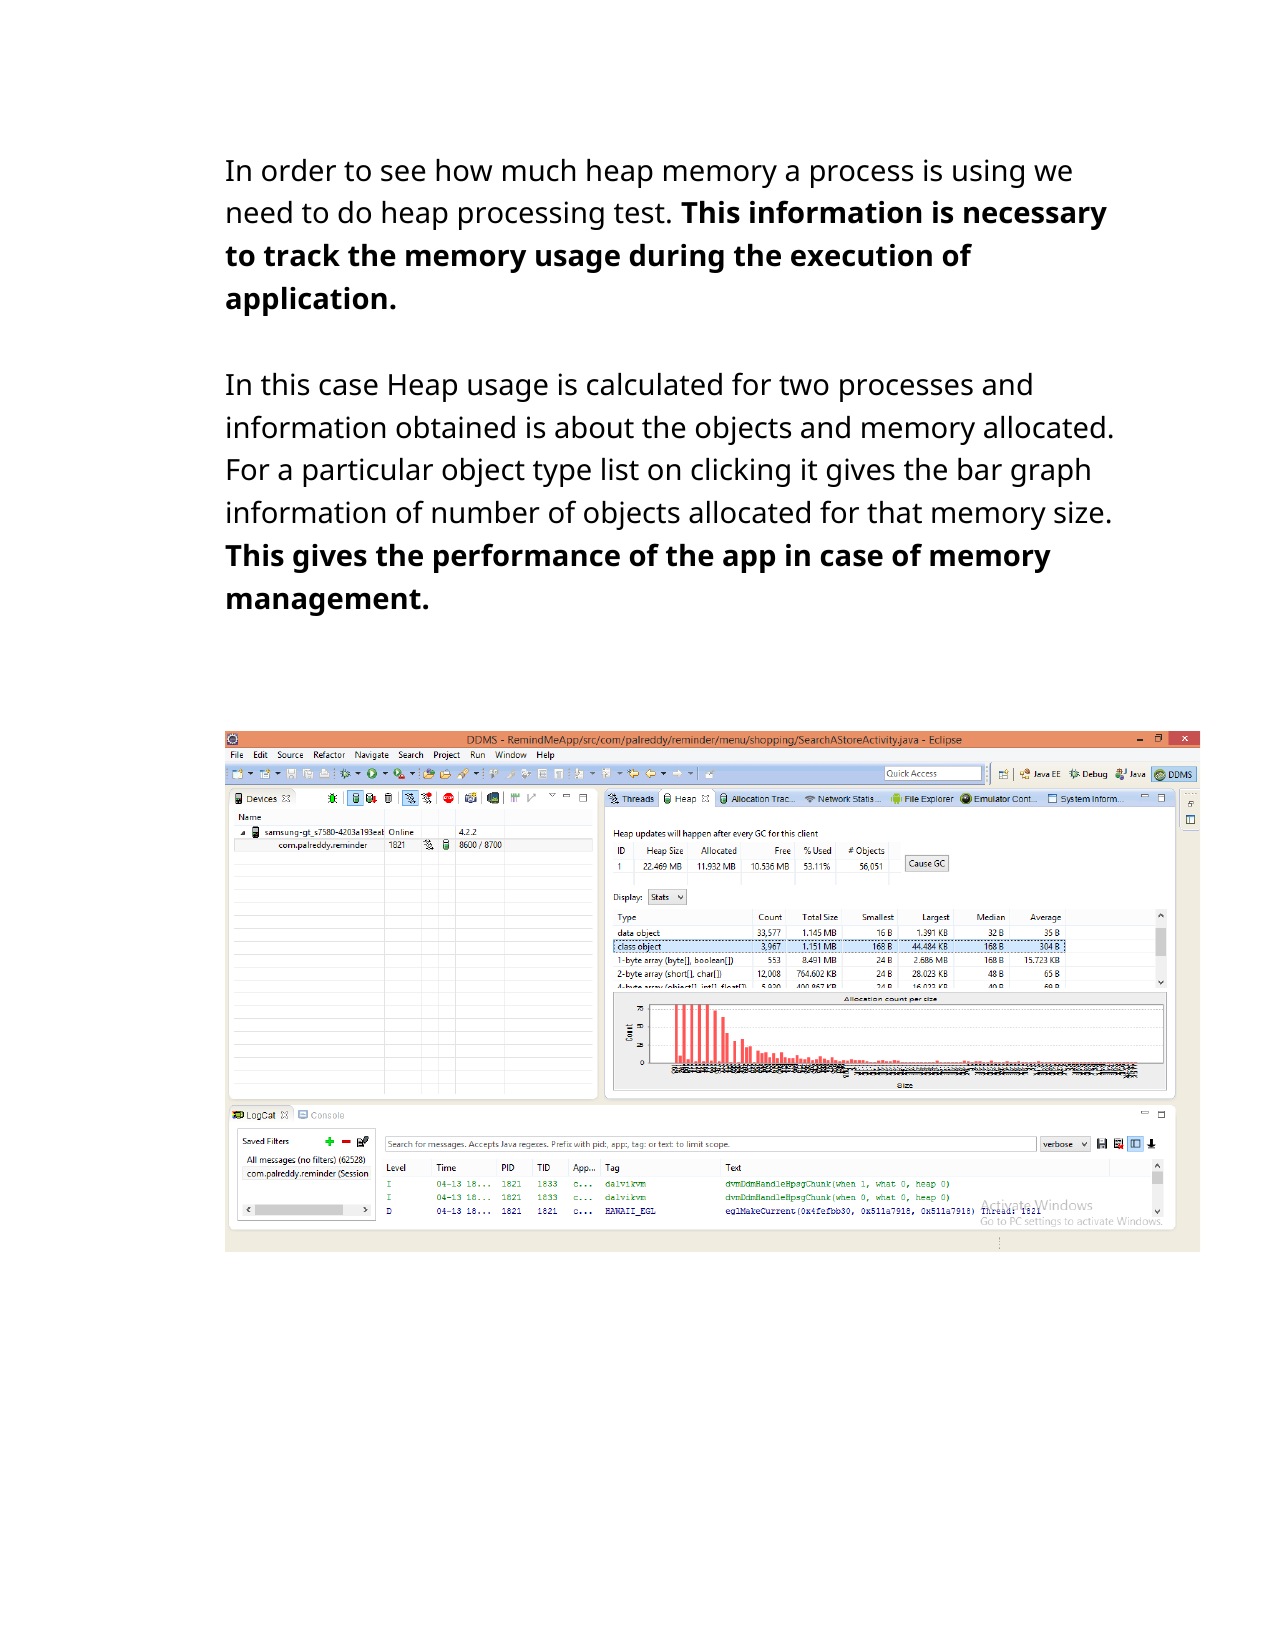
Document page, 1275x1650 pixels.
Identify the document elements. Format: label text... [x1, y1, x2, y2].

list In this case Heap usage is calculated for two processes and information obtained is about the objects and memory allocated. For a particular object type list on clicking it gives the bar graph information of number of objects allocated for that memory size. This gives the performance of the app in case of memory management. [225, 364, 1125, 618]
picture [225, 731, 1200, 1252]
list In order to see how much heap memory a process is using we need to do heap processing test. This information is necessary to track the memory usage during the execution of application. [225, 150, 1125, 318]
